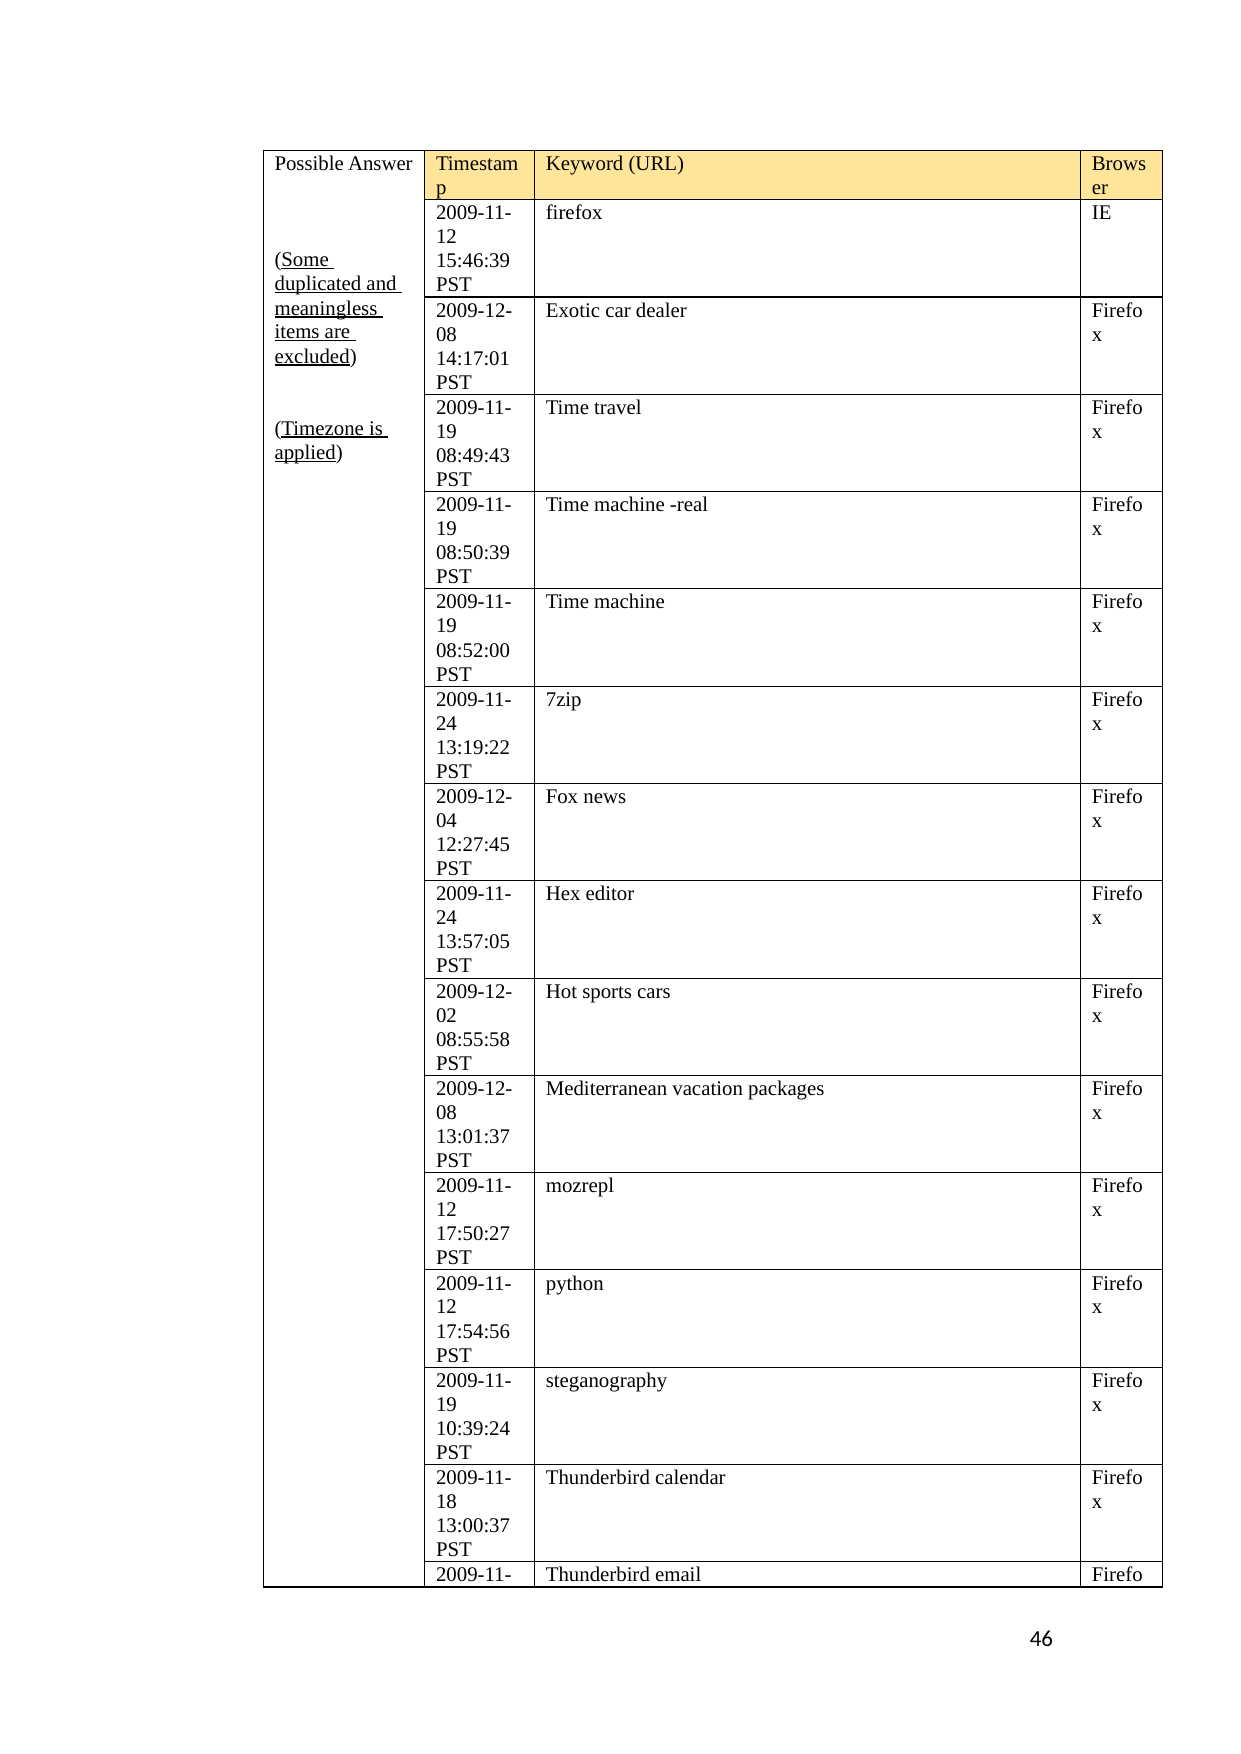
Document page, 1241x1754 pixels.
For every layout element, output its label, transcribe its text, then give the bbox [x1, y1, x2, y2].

table_cell Time machine [535, 589, 1080, 686]
table_cell Firefox [1081, 1368, 1162, 1464]
table_cell mozrepl [535, 1173, 1080, 1269]
table_cell Mediterranean vacation packages [535, 1076, 1080, 1172]
table_cell Firefox [1081, 687, 1162, 783]
table_cell Firefox [1081, 1270, 1162, 1367]
table_cell steganography [535, 1368, 1080, 1464]
table_cell 2009-12-08 14:17:01 PST [425, 298, 534, 394]
table_cell 2009-11-24 13:19:22 PST [425, 687, 534, 783]
table_cell Firefox [1081, 784, 1162, 880]
table_cell Firefox [1081, 298, 1162, 394]
table_cell Firefox [1081, 1076, 1162, 1172]
table_cell Firefox [1081, 589, 1162, 686]
table_cell 2009-12-02 08:55:58 PST [425, 979, 534, 1075]
table_cell Firefox [1081, 395, 1162, 491]
table_cell Hex editor [535, 881, 1080, 977]
table_cell 2009-11-19 08:50:39 PST [425, 492, 534, 588]
table_cell Firefox [1081, 492, 1162, 588]
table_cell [425, 1562, 534, 1586]
table_cell Firefox [1081, 881, 1162, 977]
table_cell Time travel [535, 395, 1080, 491]
table_cell 7zip [535, 687, 1080, 783]
table_cell Exotic car dealer [535, 298, 1080, 394]
table_cell 2009-11-12 17:54:56 PST [425, 1270, 534, 1367]
table_cell 2009-11-12 17:50:27 PST [425, 1173, 534, 1269]
table_cell 2009-11-24 13:57:05 PST [425, 881, 534, 977]
table_cell Firefox [1081, 979, 1162, 1075]
table_cell 2009-12-04 12:27:45 PST [425, 784, 534, 880]
table_cell 2009-11-18 13:00:37 PST [425, 1465, 534, 1561]
table_cell Thunderbird email [535, 1562, 1080, 1586]
table_header Keyword (URL) [535, 151, 1080, 199]
table_cell firefox [535, 200, 1080, 296]
table_header Browser [1081, 151, 1162, 199]
table_cell Firefox [1081, 1465, 1162, 1561]
table_cell Thunderbird calendar [535, 1465, 1080, 1561]
table_cell 2009-11-19 08:49:43 PST [425, 395, 534, 491]
table_cell IE [1081, 200, 1162, 296]
table_cell 2009-11-19 10:39:24 PST [425, 1368, 534, 1464]
table_cell Firefox [1081, 1562, 1162, 1586]
table_cell Hot sports cars [535, 979, 1080, 1075]
table_cell Fox news [535, 784, 1080, 880]
table_cell 2009-12-08 13:01:37 PST [425, 1076, 534, 1172]
table_header Possible Answer (Some duplicated and meaningless items are excluded) (Timezone is applied) [264, 151, 424, 1586]
table_cell python [535, 1270, 1080, 1367]
table_cell 2009-11-19 08:52:00 PST [425, 589, 534, 686]
table_cell Firefox [1081, 1173, 1162, 1269]
table_cell Time machine -real [535, 492, 1080, 588]
table_cell 2009-11-12 15:46:39 PST [425, 200, 534, 296]
table_header Timestamp [425, 151, 534, 199]
